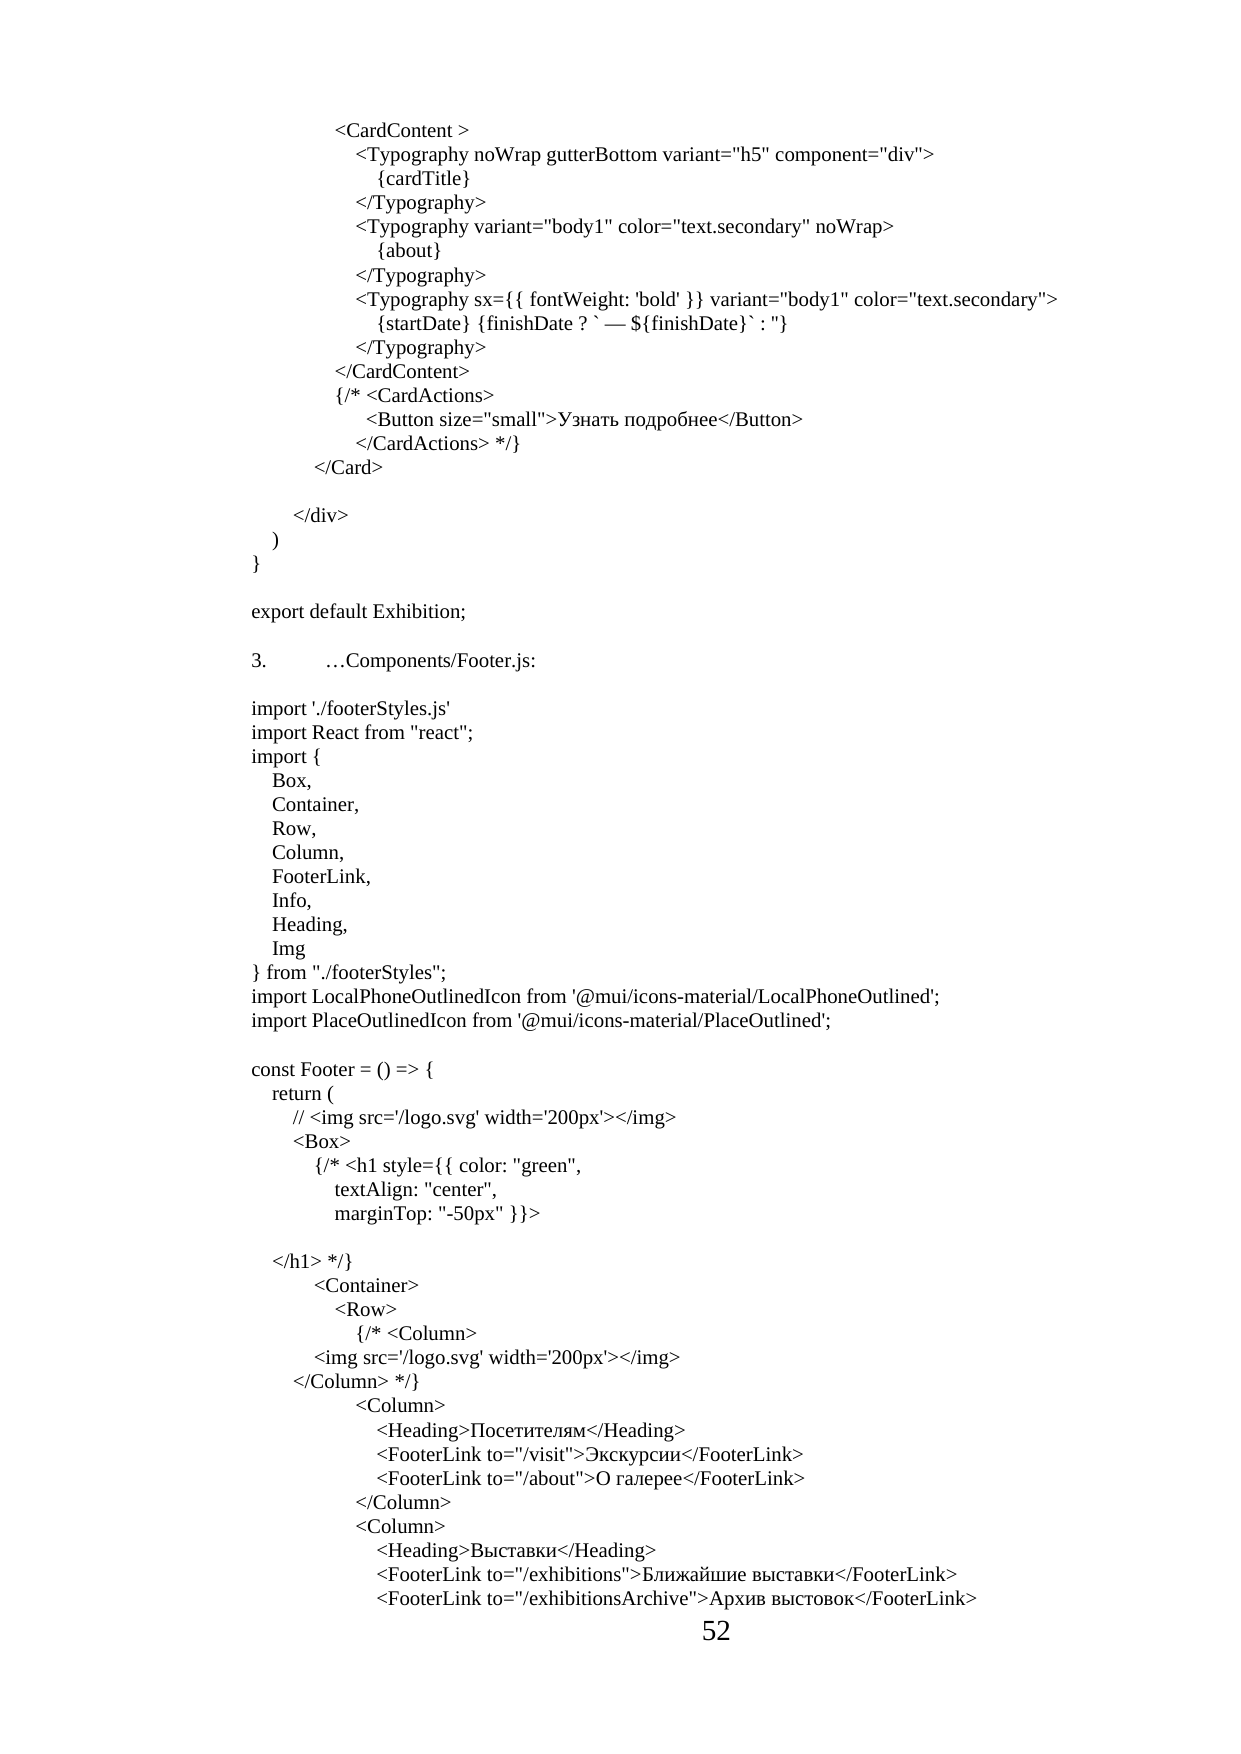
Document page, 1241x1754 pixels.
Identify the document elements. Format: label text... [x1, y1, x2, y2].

text export default Exhibition; [177, 599, 1181, 623]
text {/* <Column> [177, 1321, 1181, 1345]
text <FooterLink to="/exhibitionsArchive">Архив выстовок</FooterLink> [177, 1586, 1181, 1610]
text import React from "react"; [177, 720, 1181, 744]
text <img src='/logo.svg' width='200px'></img> [177, 1345, 1181, 1369]
text {startDate} {finishDate ? ` — ${finishDate}` : ''} [177, 311, 1181, 335]
text <FooterLink to="/visit">Экскурсии</FooterLink> [177, 1442, 1181, 1466]
text <Container> [177, 1273, 1181, 1297]
text {/* <h1 style={{ color: "green", [177, 1153, 1181, 1177]
text </CardContent> [177, 359, 1181, 383]
text Img [177, 936, 1181, 960]
text import PlaceOutlinedIcon from '@mui/icons-material/PlaceOutlined'; [177, 1008, 1181, 1032]
text <Heading>Посетителям</Heading> [177, 1417, 1181, 1442]
text import LocalPhoneOutlinedIcon from '@mui/icons-material/LocalPhoneOutlined'; [177, 984, 1181, 1008]
text <Row> [177, 1297, 1181, 1321]
text {about} [177, 238, 1181, 262]
text </Card> [177, 455, 1181, 479]
text <Column> [177, 1393, 1181, 1417]
text <Box> [177, 1129, 1181, 1153]
text </Typography> [177, 335, 1181, 359]
text Box, [177, 768, 1181, 792]
text import { [177, 744, 1181, 768]
text ) [177, 527, 1181, 551]
text <FooterLink to="/exhibitions">Ближайшие выставки</FooterLink> [177, 1562, 1181, 1586]
text <Button size="small">Узнать подробнее</Button> [177, 407, 1181, 431]
text FooterLink, [177, 864, 1181, 888]
text {cardTitle} [177, 166, 1181, 190]
text const Footer = () => { [177, 1057, 1181, 1081]
text Column, [177, 840, 1181, 864]
text 3. …Components/Footer.js: [177, 647, 1181, 672]
text {/* <CardActions> [177, 383, 1181, 407]
text <CardContent > [177, 118, 1181, 142]
text </Column> [177, 1490, 1181, 1514]
text Container, [177, 792, 1181, 816]
text } from "./footerStyles"; [177, 960, 1181, 984]
text </h1> */} [177, 1249, 1181, 1273]
text } [177, 551, 1181, 575]
text <Typography variant="body1" color="text.secondary" noWrap> [177, 214, 1181, 238]
text // <img src='/logo.svg' width='200px'></img> [177, 1105, 1181, 1129]
text Row, [177, 816, 1181, 840]
text Heading, [177, 912, 1181, 936]
text textAlign: "center", [177, 1177, 1181, 1201]
text </div> [177, 503, 1181, 527]
text </Column> */} [177, 1369, 1181, 1393]
text <FooterLink to="/about">О галерее</FooterLink> [177, 1466, 1181, 1490]
text <Typography noWrap gutterBottom variant="h5" component="div"> [177, 142, 1181, 166]
text </Typography> [177, 262, 1181, 287]
text <Heading>Выставки</Heading> [177, 1538, 1181, 1562]
text </CardActions> */} [177, 431, 1181, 455]
text <Typography sx={{ fontWeight: 'bold' }} variant="body1" color="text.secondary"> [177, 287, 1181, 311]
text <Column> [177, 1514, 1181, 1538]
text return ( [177, 1081, 1181, 1105]
text </Typography> [177, 190, 1181, 214]
text marginTop: "-50px" }}> [177, 1201, 1181, 1225]
text Info, [177, 888, 1181, 912]
text import './footerStyles.js' [177, 696, 1181, 720]
